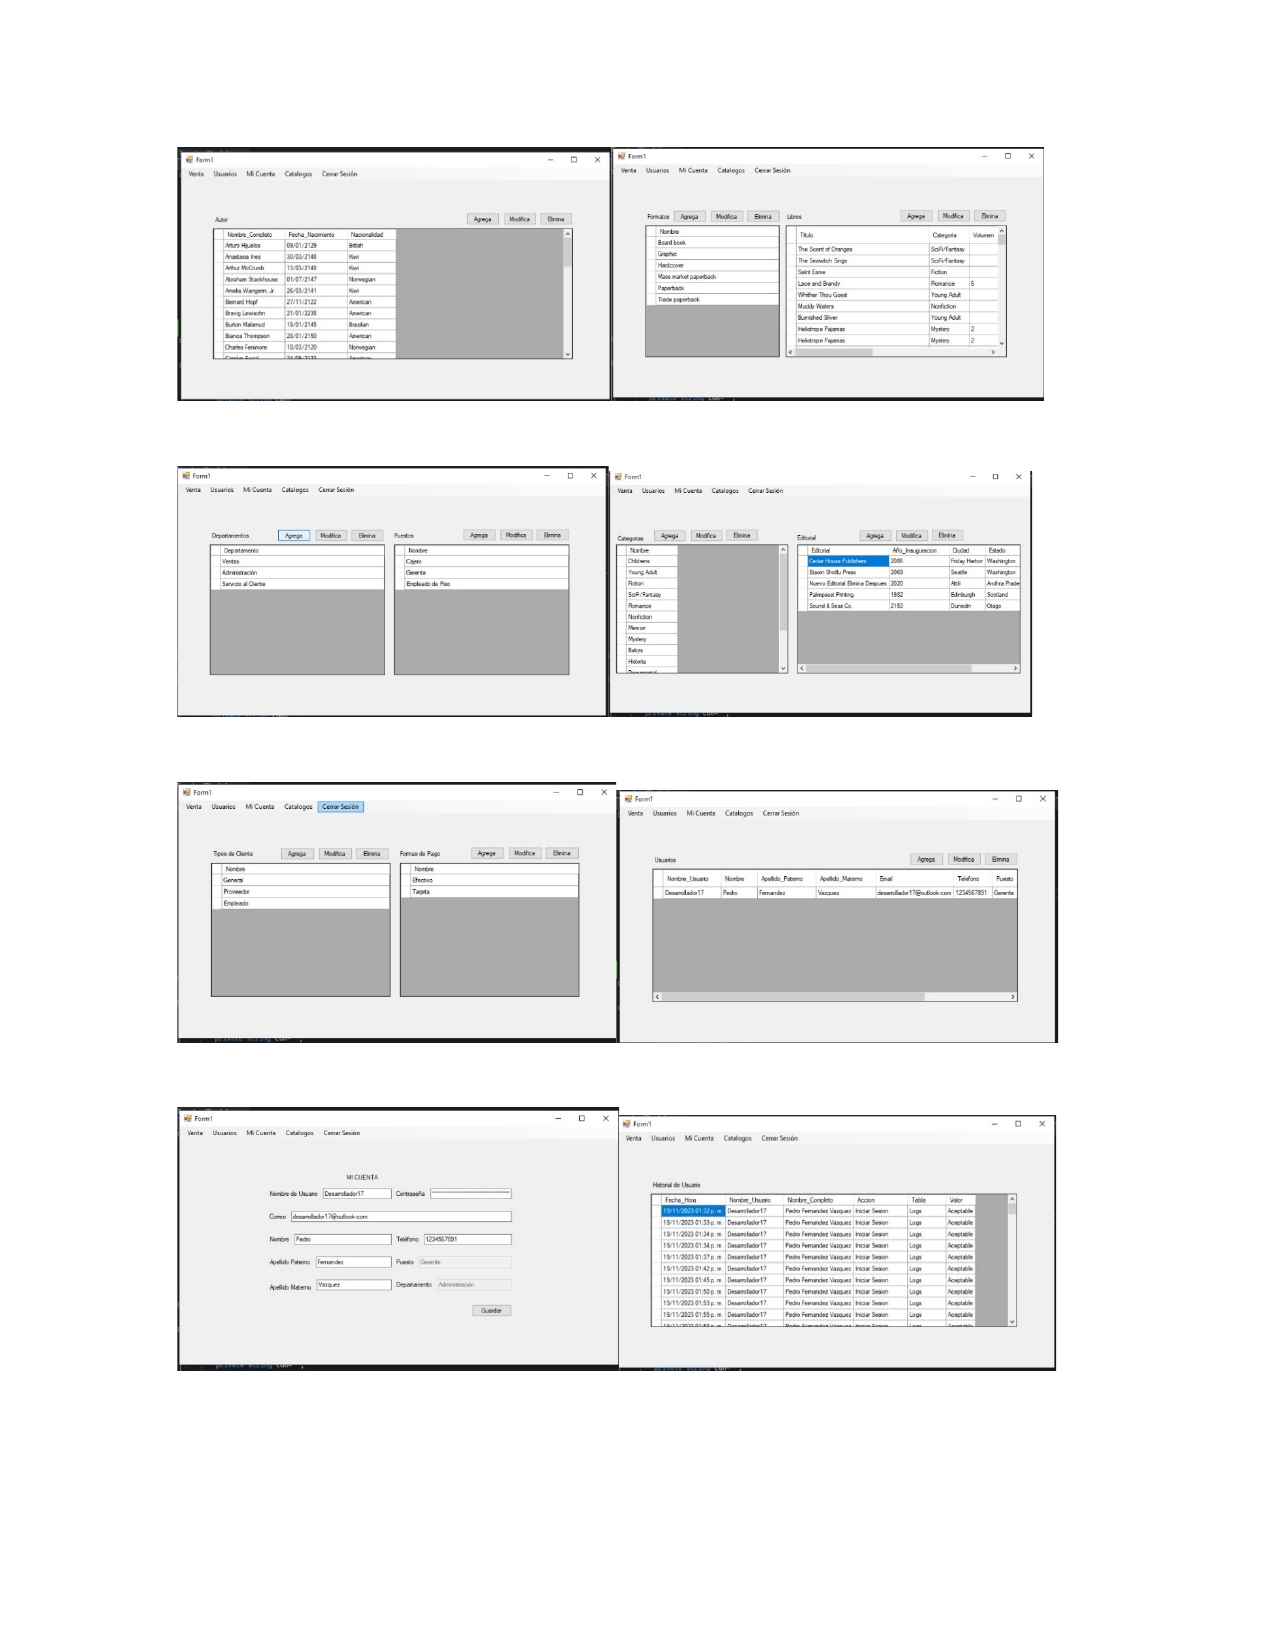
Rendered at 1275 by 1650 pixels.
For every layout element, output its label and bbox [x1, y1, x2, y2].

picture [177, 1107, 1057, 1371]
picture [177, 466, 1033, 717]
picture [177, 782, 1059, 1043]
picture [177, 147, 1044, 401]
